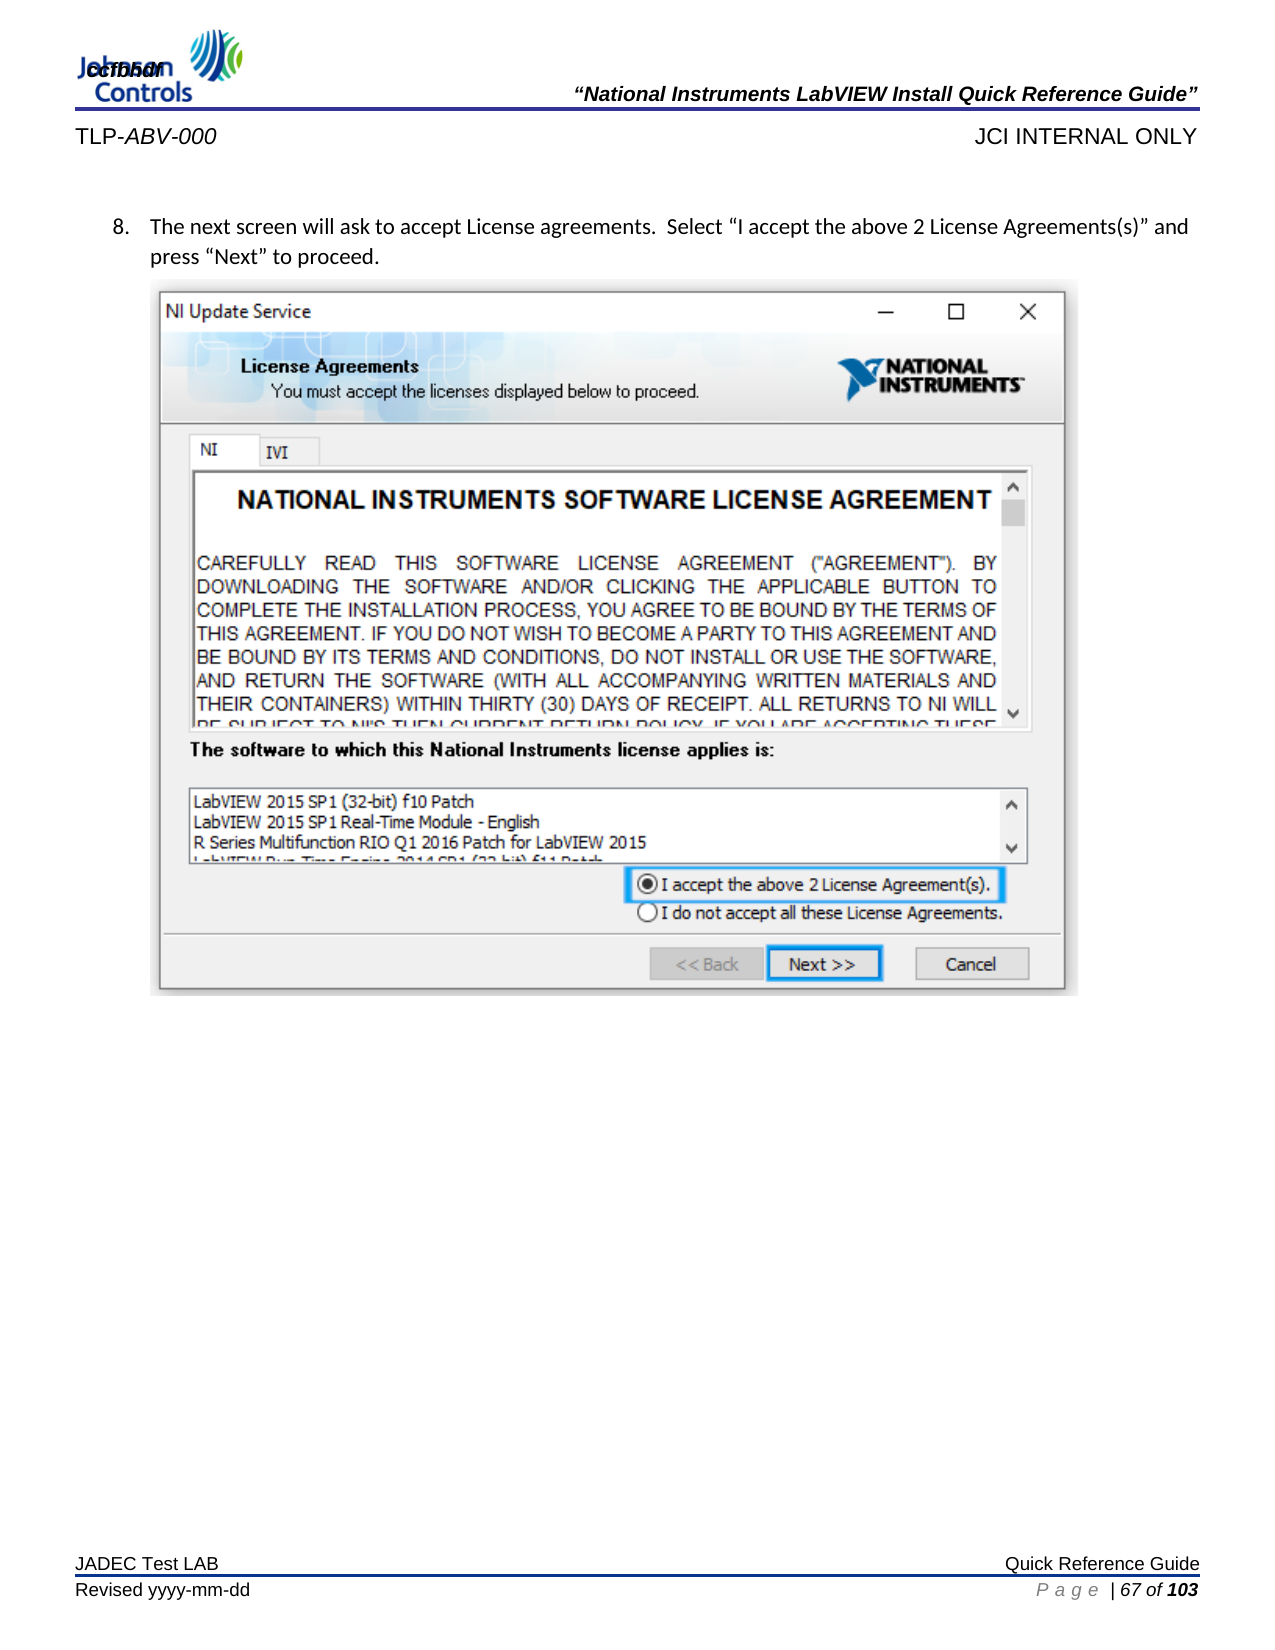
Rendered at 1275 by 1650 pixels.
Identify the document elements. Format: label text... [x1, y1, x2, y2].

picture [76, 26, 246, 105]
picture [150, 279, 1083, 996]
list The next screen will ask to accept License agreements. Select “I accept the above 2 License Agreements(s)” and press “Next” to proceed. [112, 212, 1200, 270]
